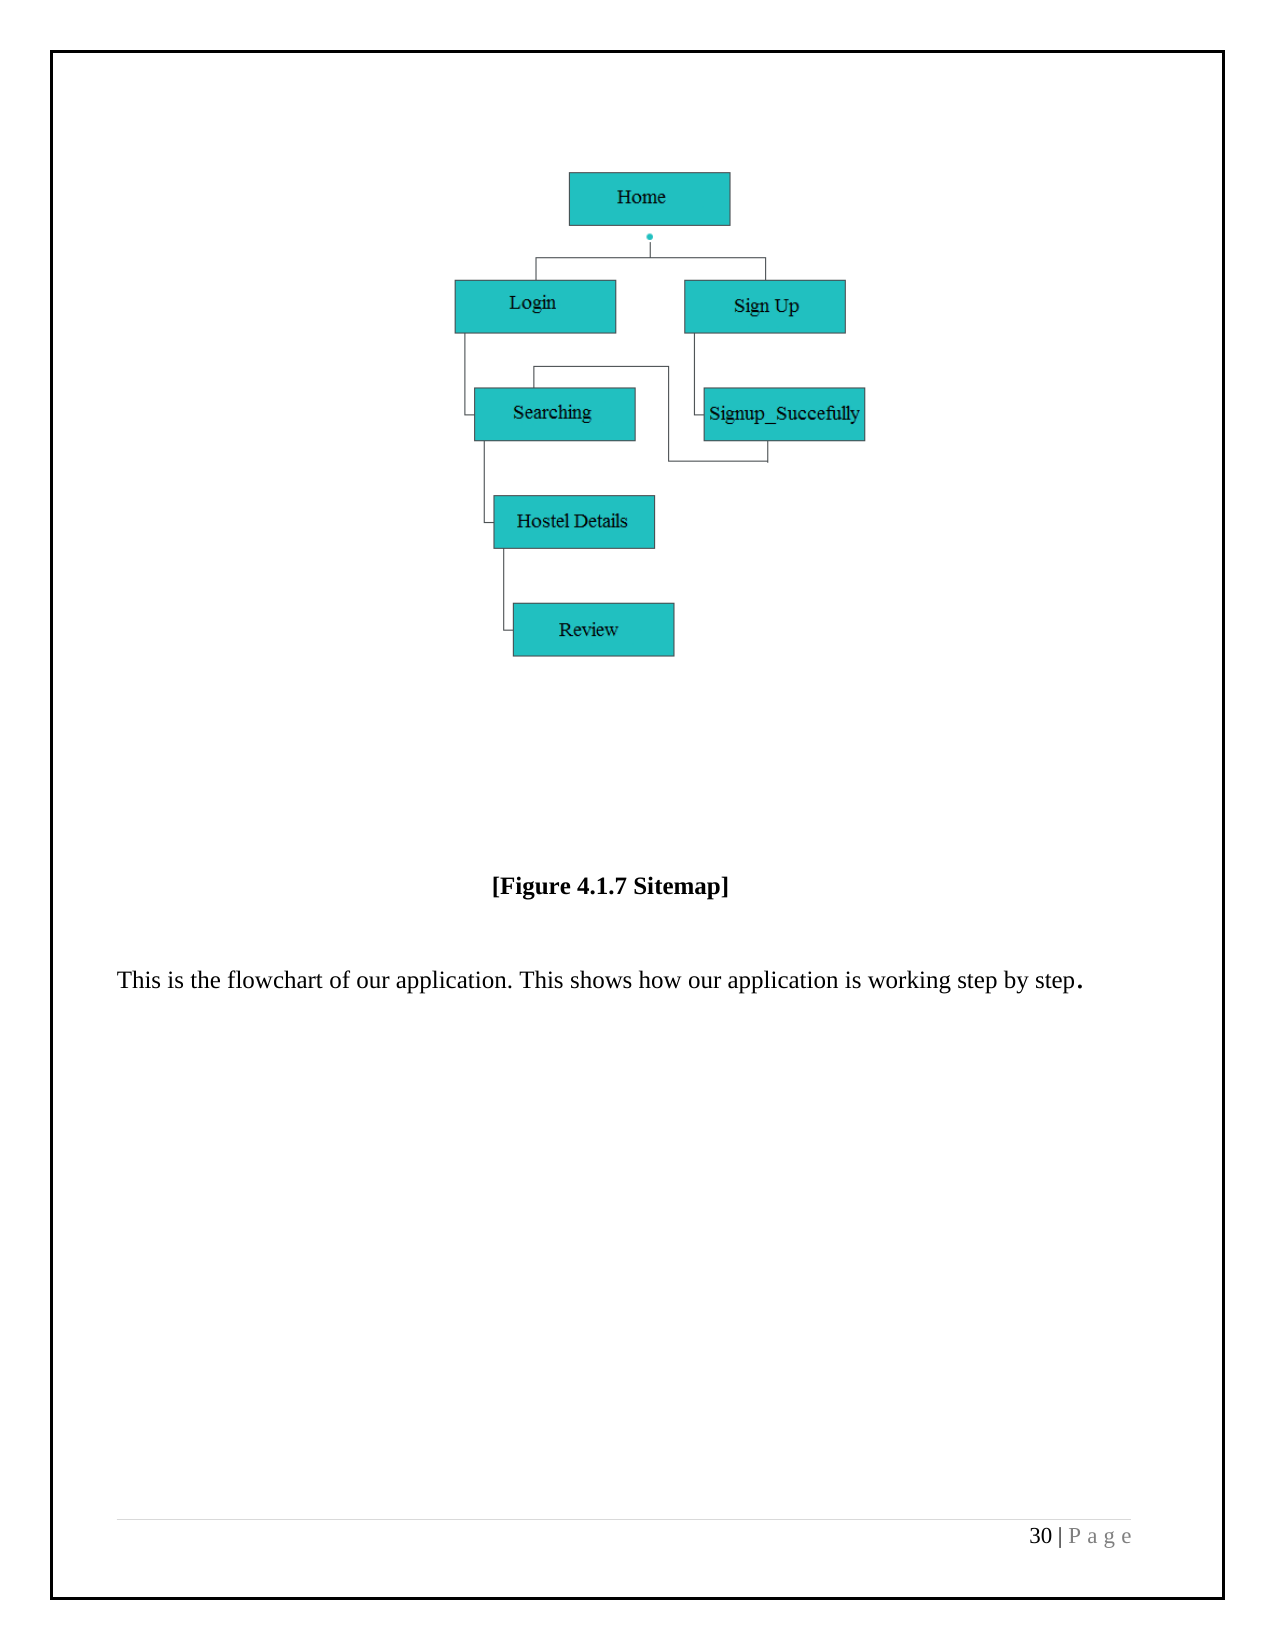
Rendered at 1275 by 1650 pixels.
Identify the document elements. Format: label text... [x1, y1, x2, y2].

picture [196, 156, 1124, 845]
text [Figure 4.1.7 Sitemap] [417, 871, 1131, 900]
text This is the flowchart of our application. This shows how our application is working step by step. [117, 958, 1131, 996]
